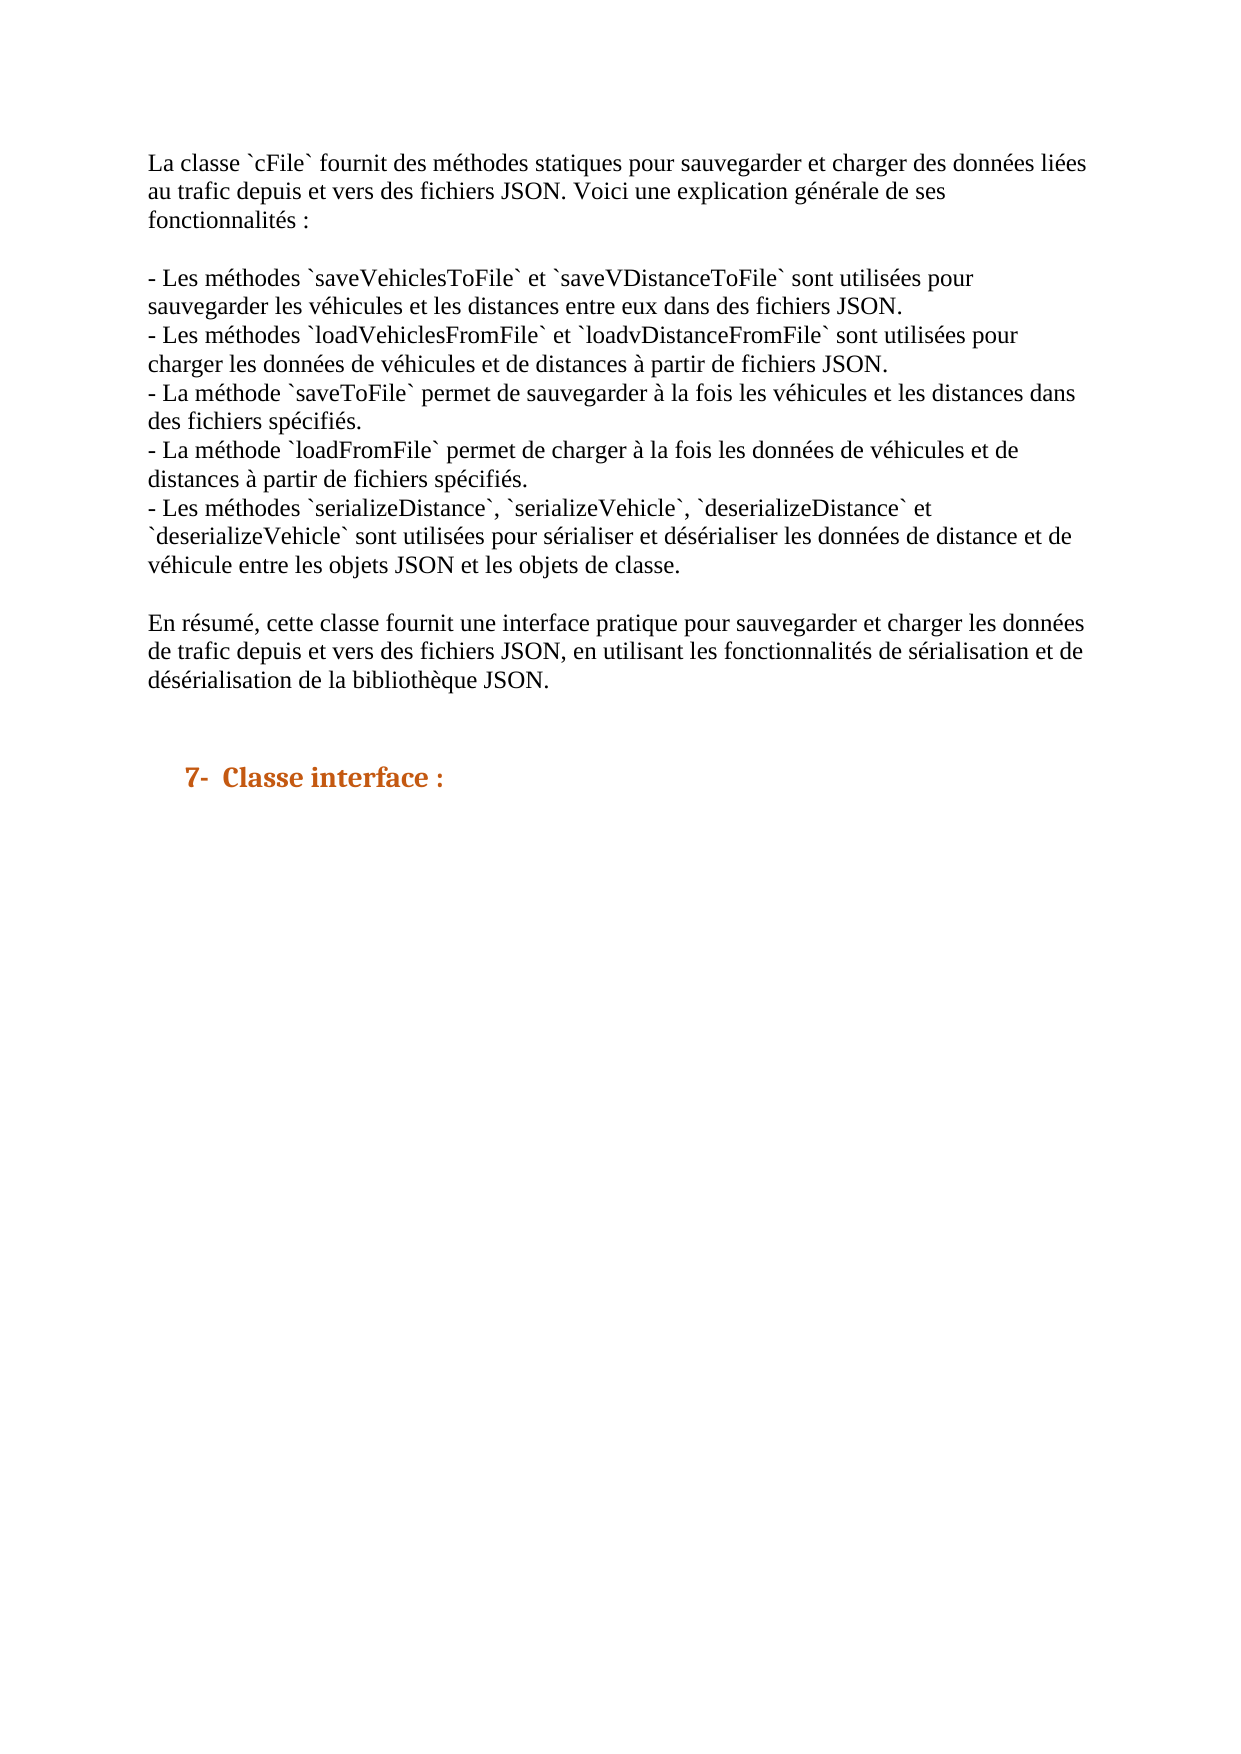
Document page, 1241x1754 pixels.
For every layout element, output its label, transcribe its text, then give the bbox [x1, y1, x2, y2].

text - Les méthodes `serializeDistance`, `serializeVehicle`, `deserializeDistance` et `deserializeVehicle` sont utilisées pour sérialiser et désérialiser les données de distance et de véhicule entre les objets JSON et les objets de classe. [148, 493, 1093, 579]
text - Les méthodes `saveVehiclesToFile` et `saveVDistanceToFile` sont utilisées pour sauvegarder les véhicules et les distances entre eux dans des fichiers JSON. [148, 263, 1093, 320]
text En résumé, cette classe fournit une interface pratique pour sauvegarder et charger les données de trafic depuis et vers des fichiers JSON, en utilisant les fonctionnalités de sérialisation et de désérialisation de la bibliothèque JSON. [148, 608, 1093, 694]
text - Les méthodes `loadVehiclesFromFile` et `loadvDistanceFromFile` sont utilisées pour charger les données de véhicules et de distances à partir de fichiers JSON. [148, 320, 1093, 378]
text - La méthode `saveToFile` permet de sauvegarder à la fois les véhicules et les distances dans des fichiers spécifiés. [148, 378, 1093, 435]
text La classe `cFile` fournit des méthodes statiques pour sauvegarder et charger des données liées au trafic depuis et vers des fichiers JSON. Voici une explication générale de ses fonctionnalités : [148, 148, 1093, 234]
list Classe interface : [185, 761, 1093, 794]
text - La méthode `loadFromFile` permet de charger à la fois les données de véhicules et de distances à partir de fichiers spécifiés. [148, 435, 1093, 493]
